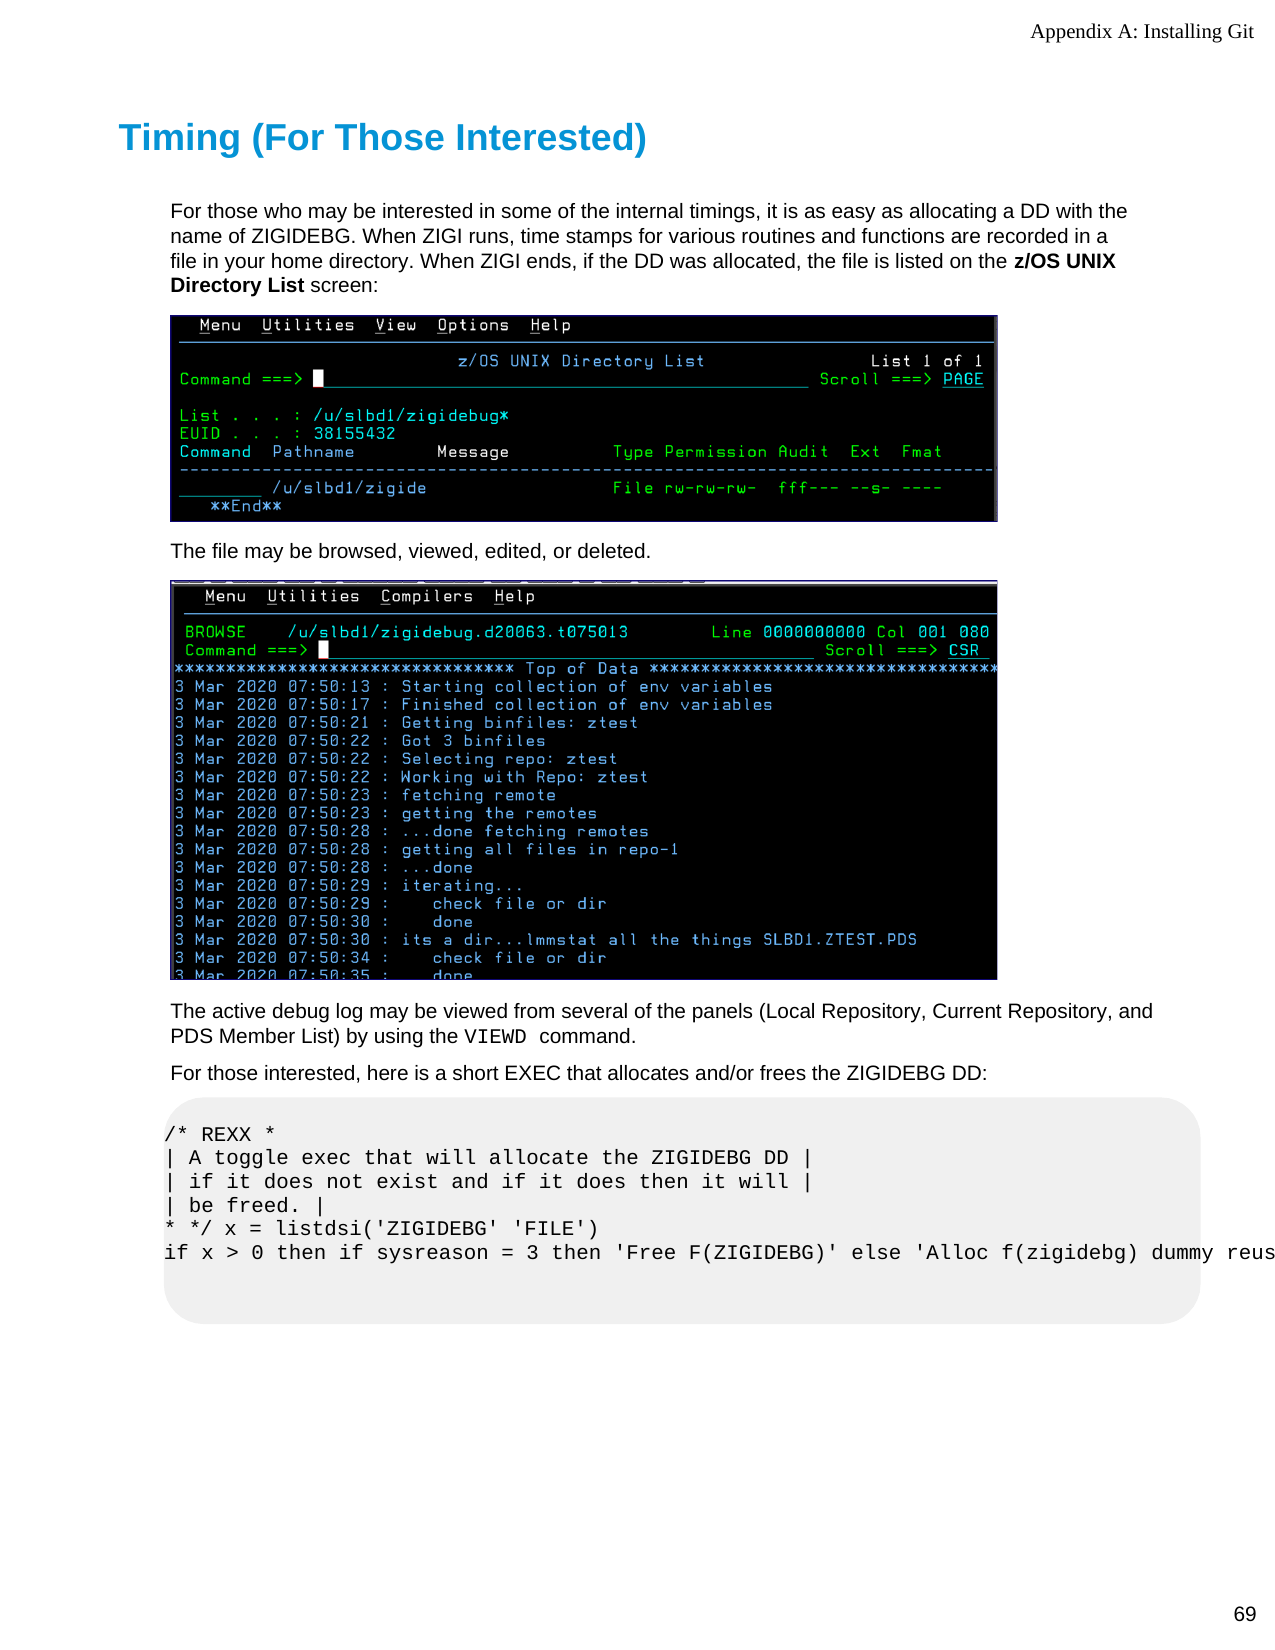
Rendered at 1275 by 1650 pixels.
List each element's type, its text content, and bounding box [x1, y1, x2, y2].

subtitle Timing (For Those Interested) [118, 115, 1214, 158]
picture [170, 315, 998, 522]
text For those interested, here is a short EXEC that allocates and/or frees the ZIGIDEBG DD: [170, 1061, 1214, 1085]
picture [170, 580, 998, 980]
text For those who may be interested in some of the internal timings, it is as easy as allocating a DD with the name of ZIGIDEBG. When ZIGI runs, time stamps for various routines and functions are recorded in a file in your home directory. When ZIGI ends, if the DD was allocated, the file is listed on the z/OS UNIX Directory List screen: [170, 199, 1133, 297]
